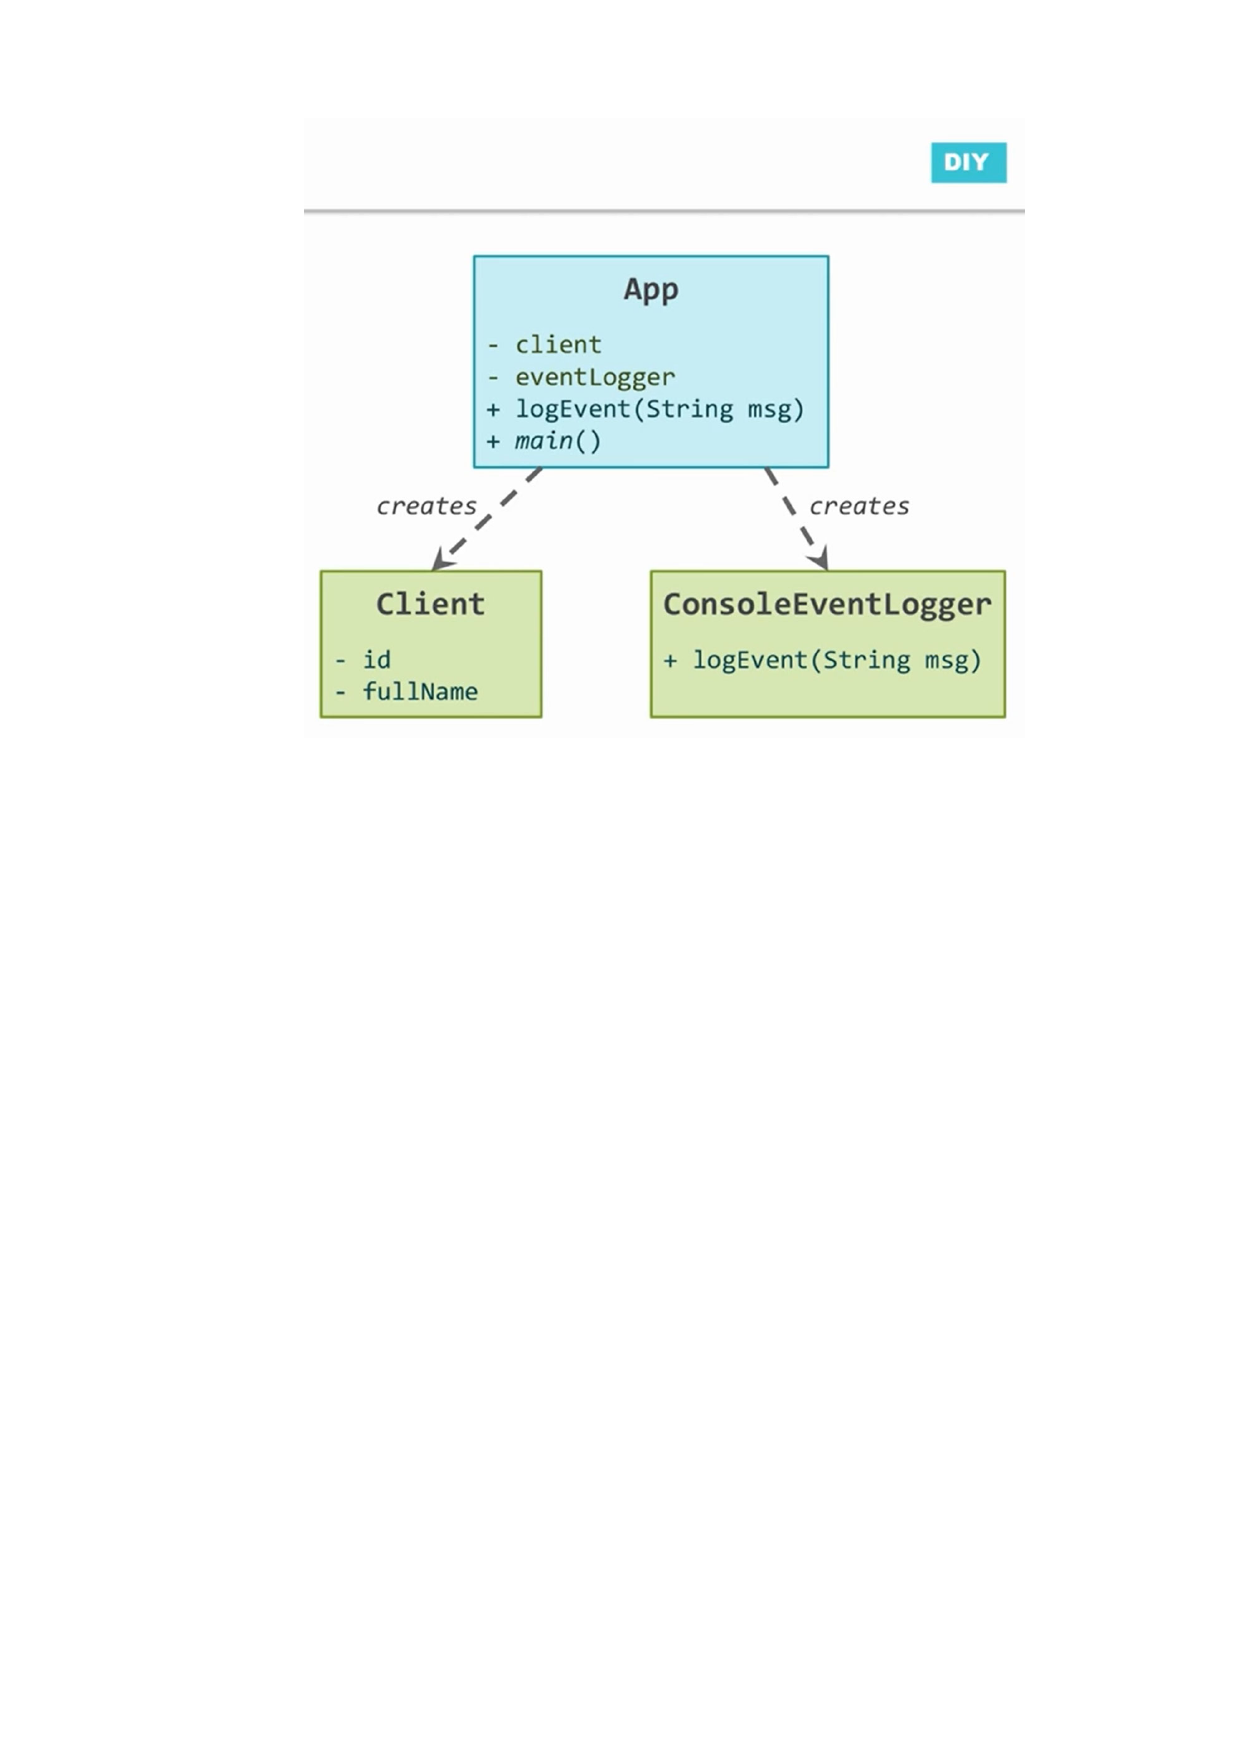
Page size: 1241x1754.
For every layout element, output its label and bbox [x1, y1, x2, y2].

picture [304, 118, 1025, 738]
